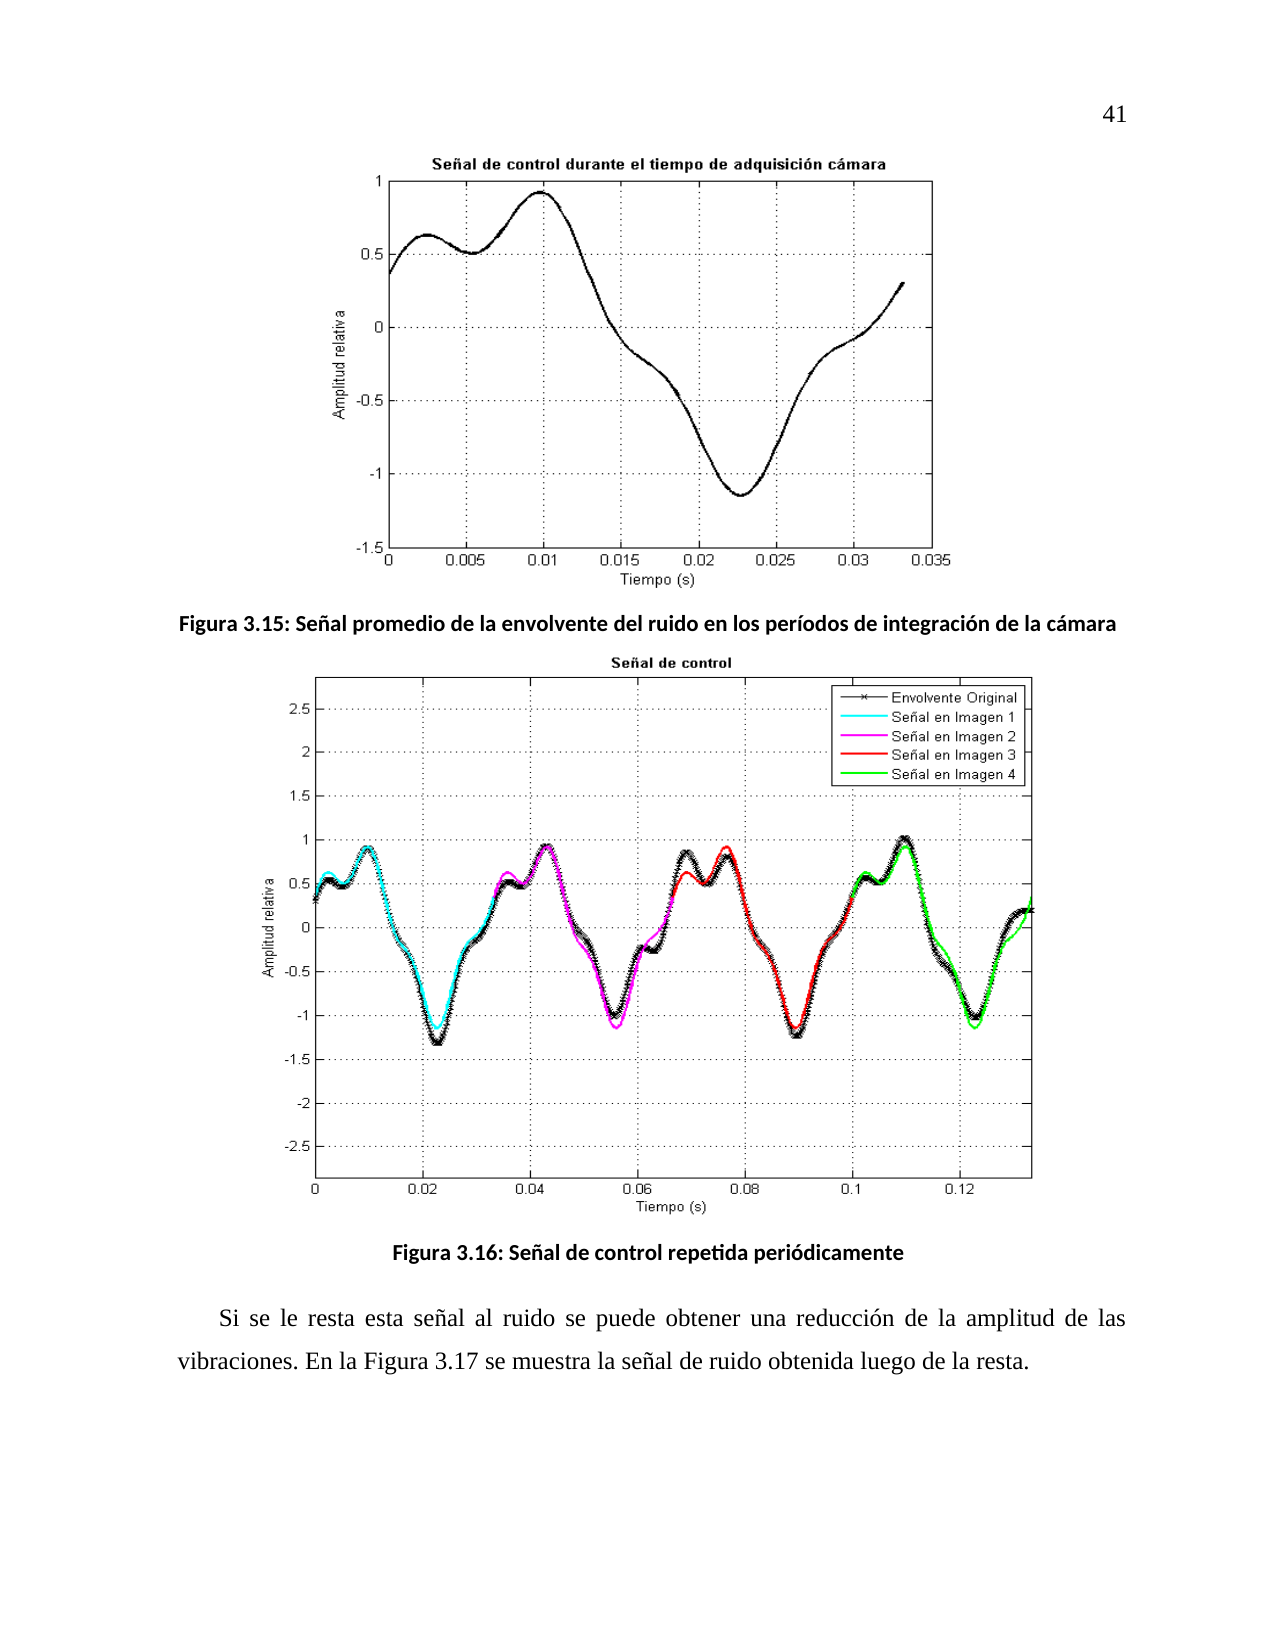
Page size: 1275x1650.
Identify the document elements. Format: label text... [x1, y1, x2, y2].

picture [298, 147, 998, 597]
picture [243, 649, 1053, 1226]
